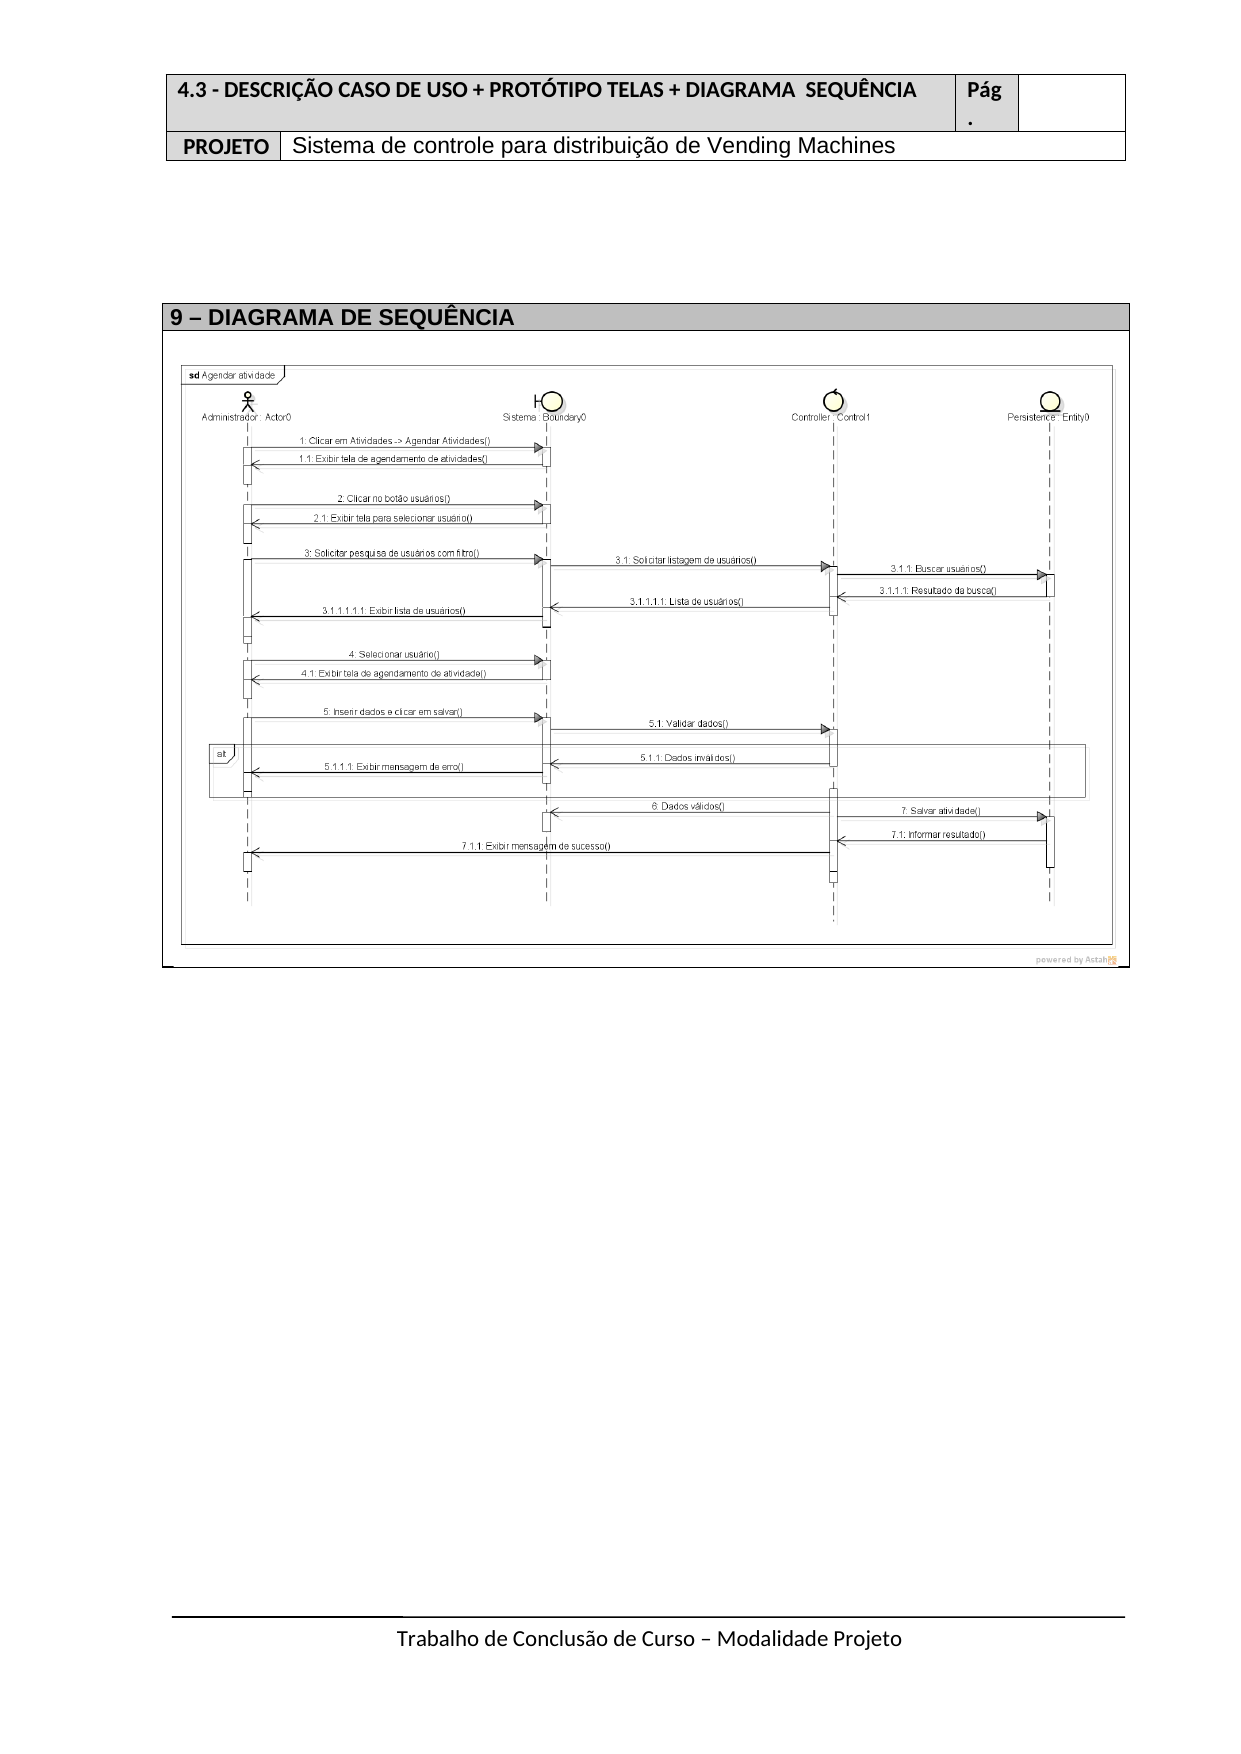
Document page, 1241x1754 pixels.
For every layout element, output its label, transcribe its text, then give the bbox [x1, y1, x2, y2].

table_cell [163, 331, 1129, 966]
picture [173, 357, 1119, 967]
table_header 9 – DIAGRAMA DE SEQUÊNCIA [163, 304, 1129, 330]
